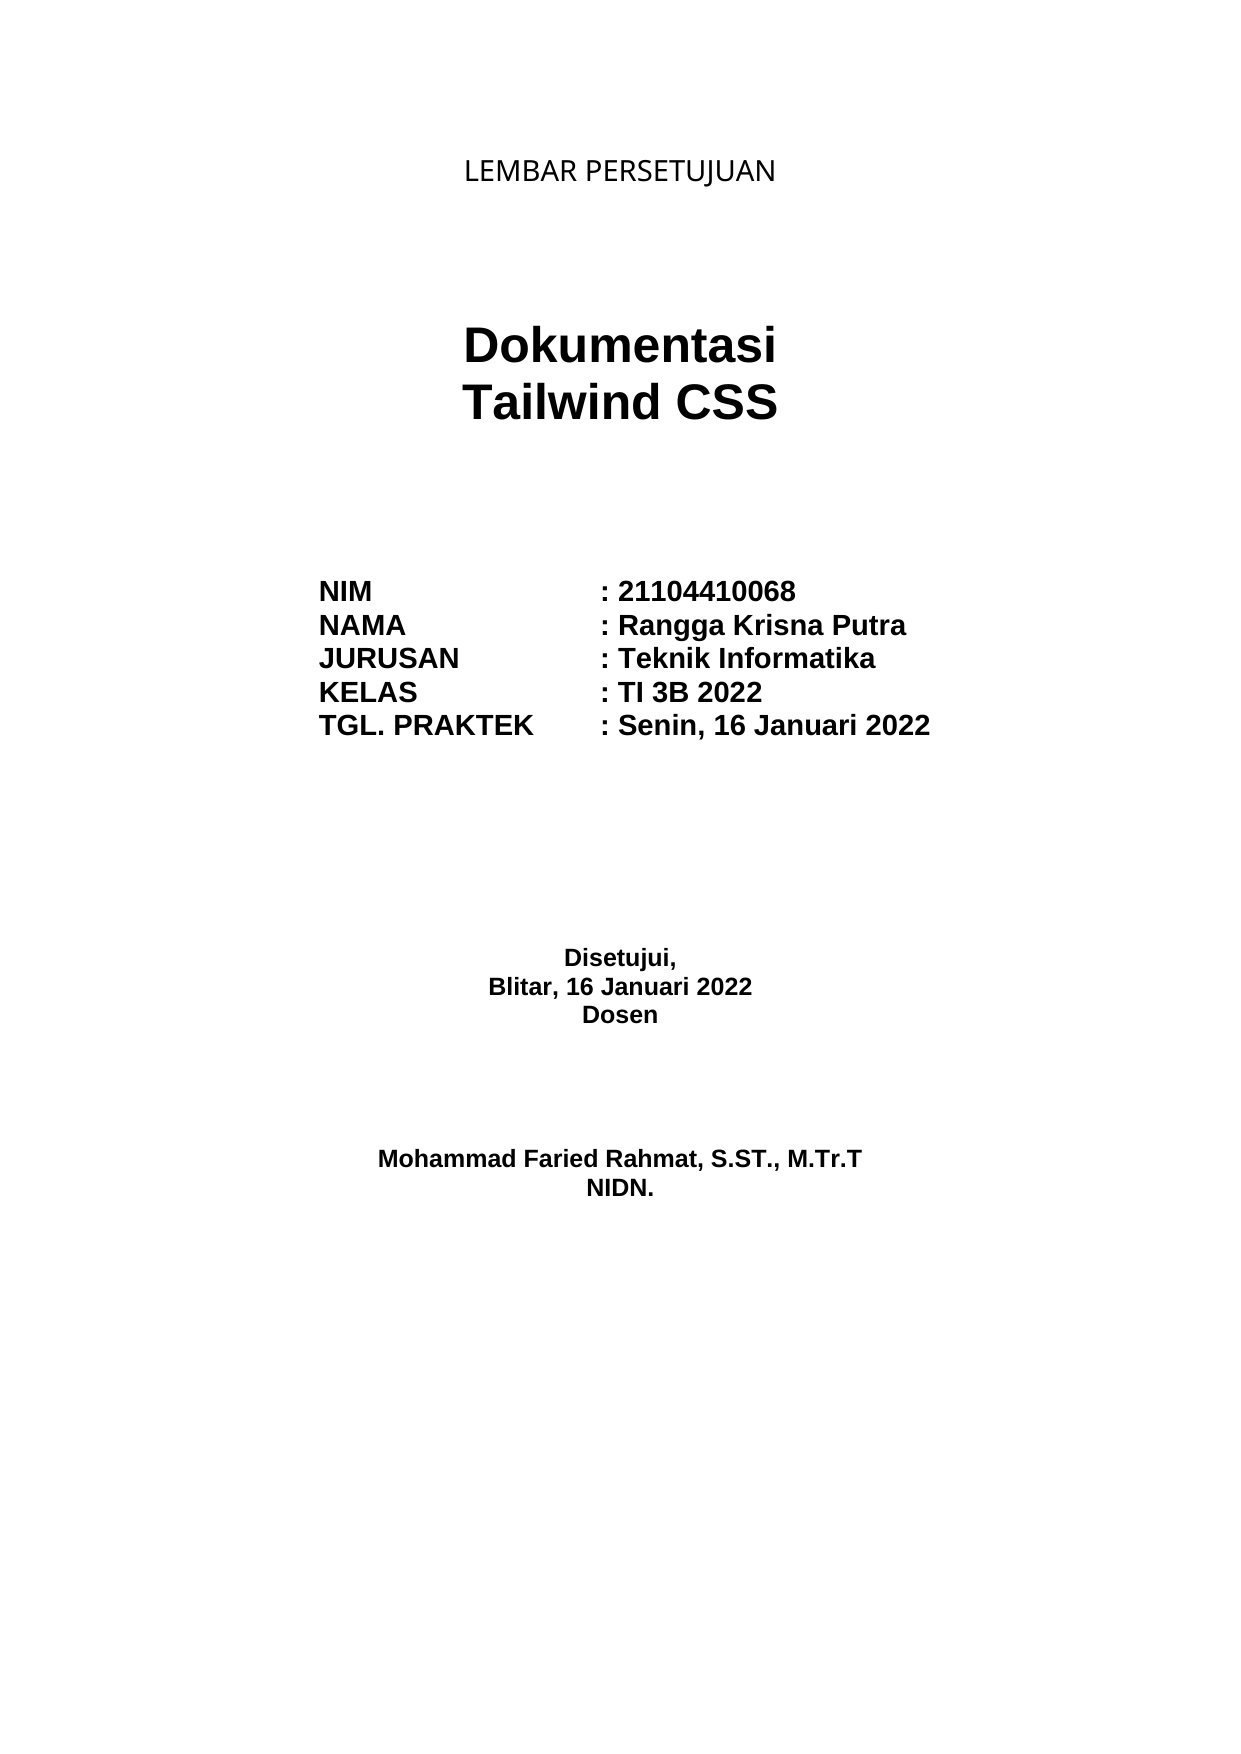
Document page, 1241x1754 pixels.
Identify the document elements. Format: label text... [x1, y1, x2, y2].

text KELAS : TI 3B 2022 [319, 675, 1090, 708]
text TGL. PRAKTEK : Senin, 16 Januari 2022 [319, 708, 1090, 742]
text Dosen [150, 1001, 1090, 1029]
text Disetujui, [150, 943, 1090, 972]
text Tailwind CSS [150, 373, 1090, 430]
text NIDN. [150, 1173, 1090, 1202]
text JURUSAN : Teknik Informatika [319, 641, 1090, 675]
text LEMBAR PERSETUJUAN [150, 150, 1090, 190]
text Mohammad Faried Rahmat, S.ST., M.Tr.T [150, 1144, 1090, 1173]
text Dokumentasi [150, 315, 1090, 373]
text NAMA : Rangga Krisna Putra [319, 608, 1090, 641]
text Blitar, 16 Januari 2022 [150, 972, 1090, 1001]
text NIM : 21104410068 [319, 574, 1090, 608]
